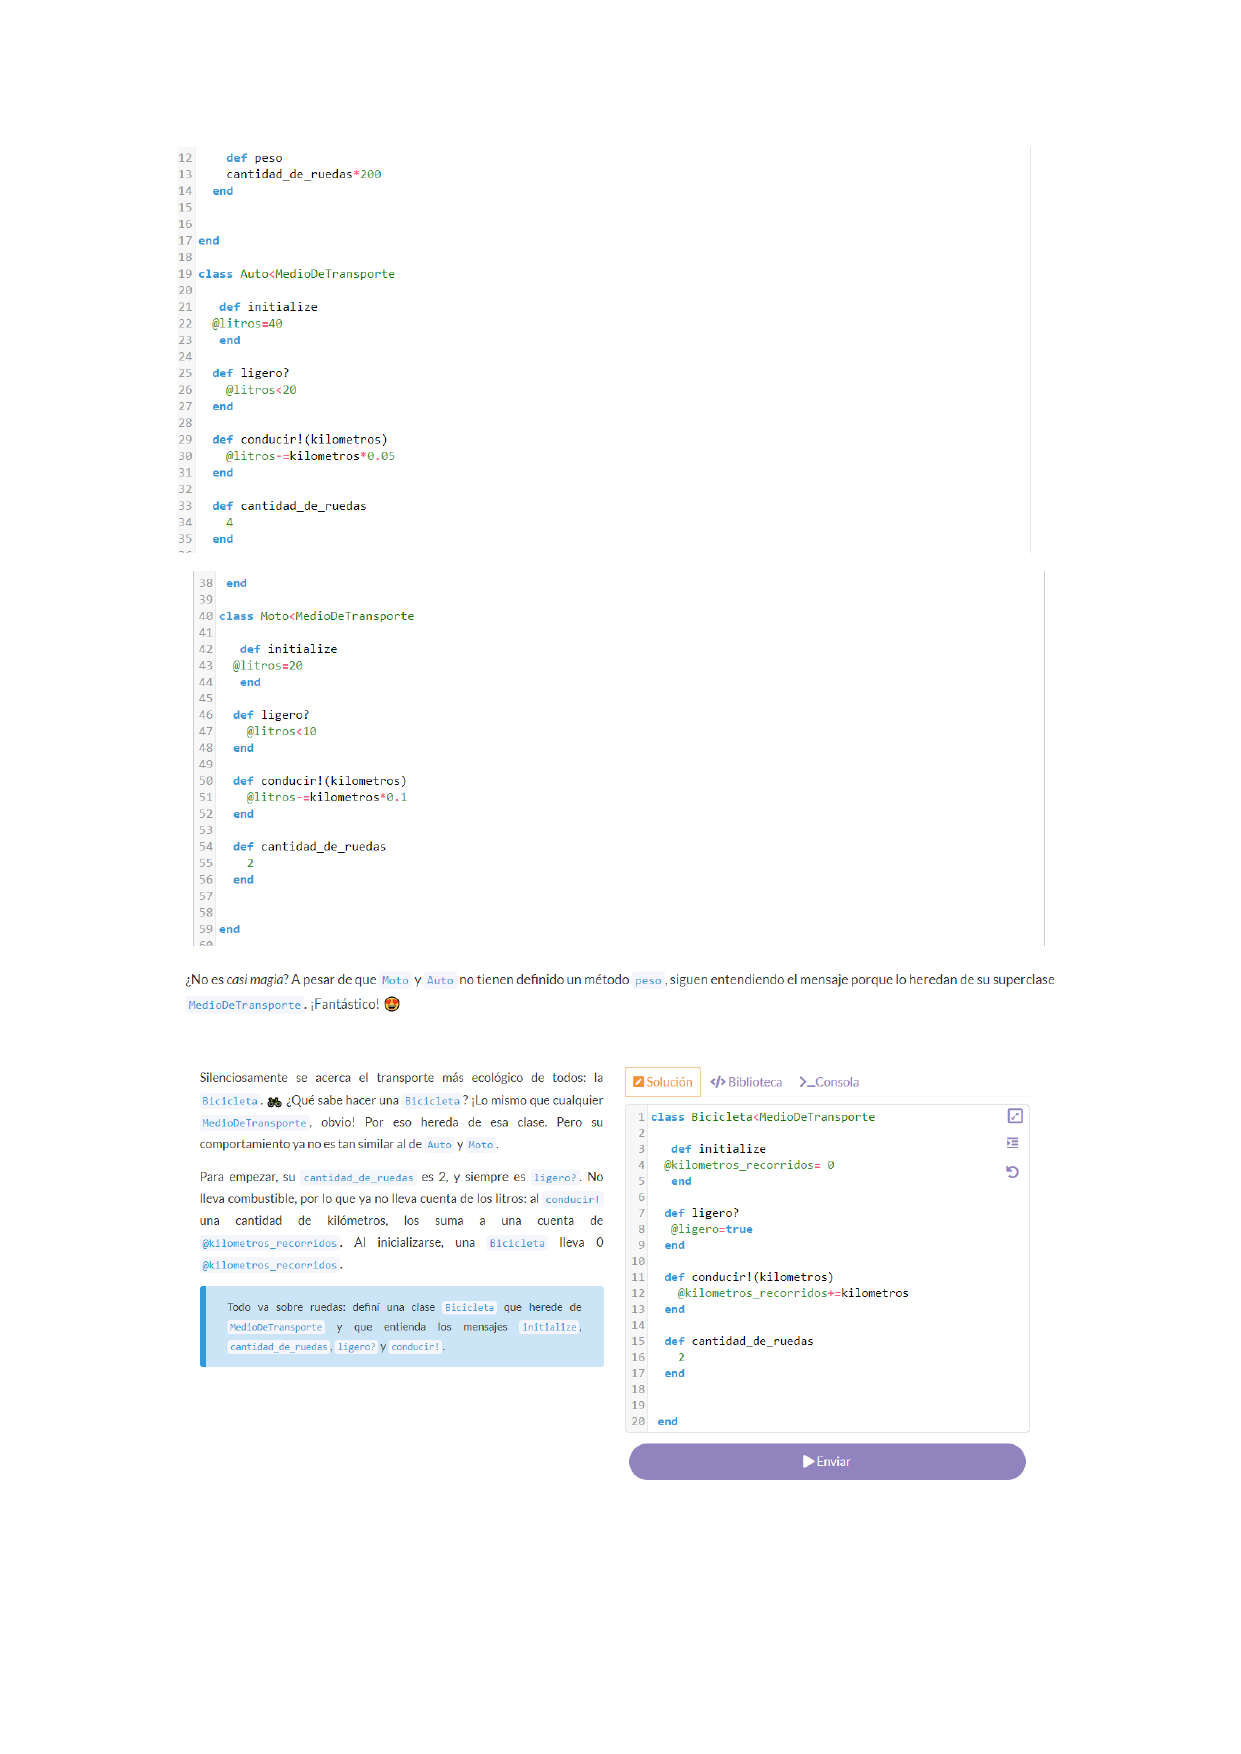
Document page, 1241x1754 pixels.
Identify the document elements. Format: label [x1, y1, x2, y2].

picture [177, 571, 1063, 946]
picture [177, 964, 1063, 1044]
picture [177, 147, 1063, 553]
picture [177, 1062, 1063, 1489]
